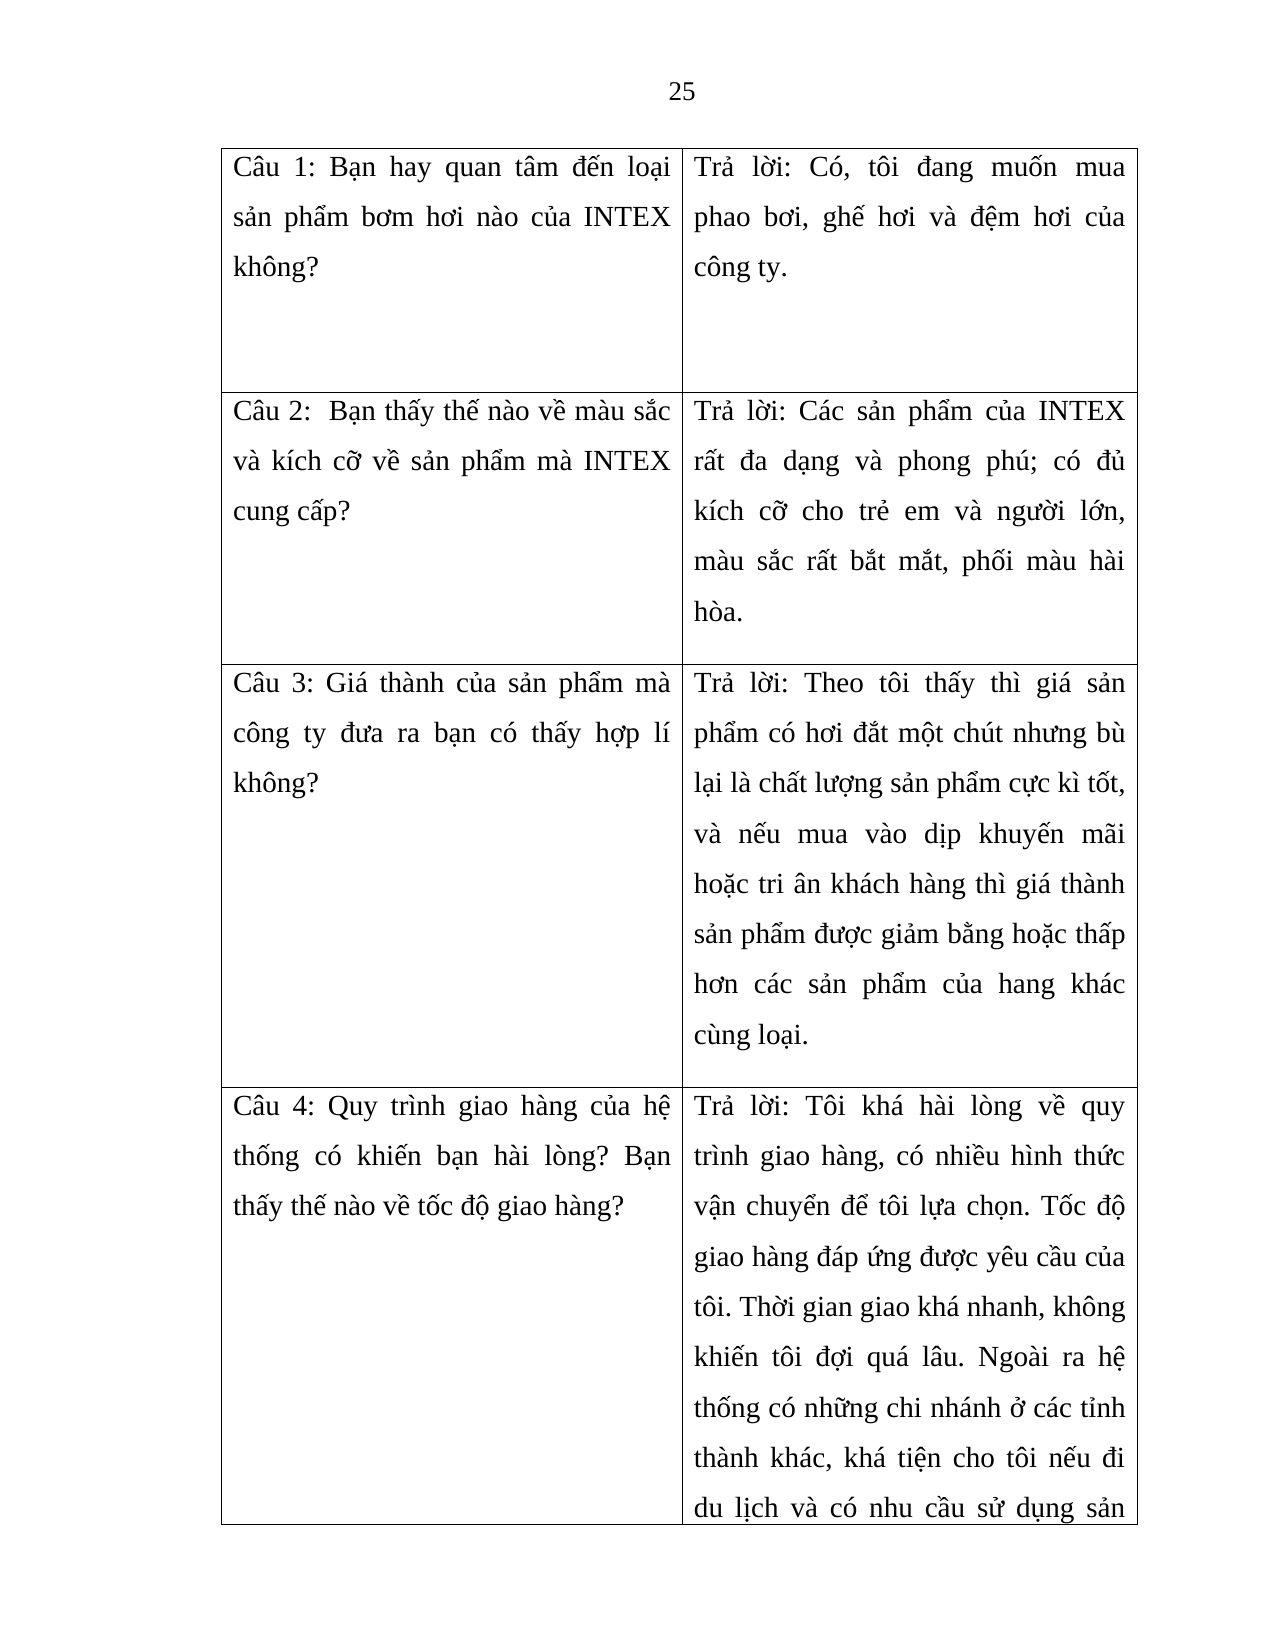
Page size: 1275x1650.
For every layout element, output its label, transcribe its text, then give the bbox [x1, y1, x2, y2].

table_cell Trả lời: Theo tôi thấy thì giá sản phẩm có hơi đắt một chút nhưng bù lại là chất lượng sản phẩm cực kì tốt, và nếu mua vào dịp khuyến mãi hoặc tri ân khách hàng thì giá thành sản phẩm được giảm bằng hoặc thấp hơn các sản phẩm của hang khác cùng loại. [683, 665, 1137, 1087]
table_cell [683, 1088, 1137, 1524]
table_cell Trả lời: Có, tôi đang muốn mua phao bơi, ghế hơi và đệm hơi của công ty. [683, 149, 1137, 392]
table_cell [222, 1088, 682, 1524]
table_cell Trả lời: Các sản phẩm của INTEX rất đa dạng và phong phú; có đủ kích cỡ cho trẻ em và người lớn, màu sắc rất bắt mắt, phối màu hài hòa. [683, 393, 1137, 664]
table_cell Câu 3: Giá thành của sản phẩm mà công ty đưa ra bạn có thấy hợp lí không? [222, 665, 682, 1087]
table_cell Câu 2: Bạn thấy thế nào về màu sắc và kích cỡ về sản phẩm mà INTEX cung cấp? [222, 393, 682, 664]
table_cell Câu 1: Bạn hay quan tâm đến loại sản phẩm bơm hơi nào của INTEX không? [222, 149, 682, 392]
